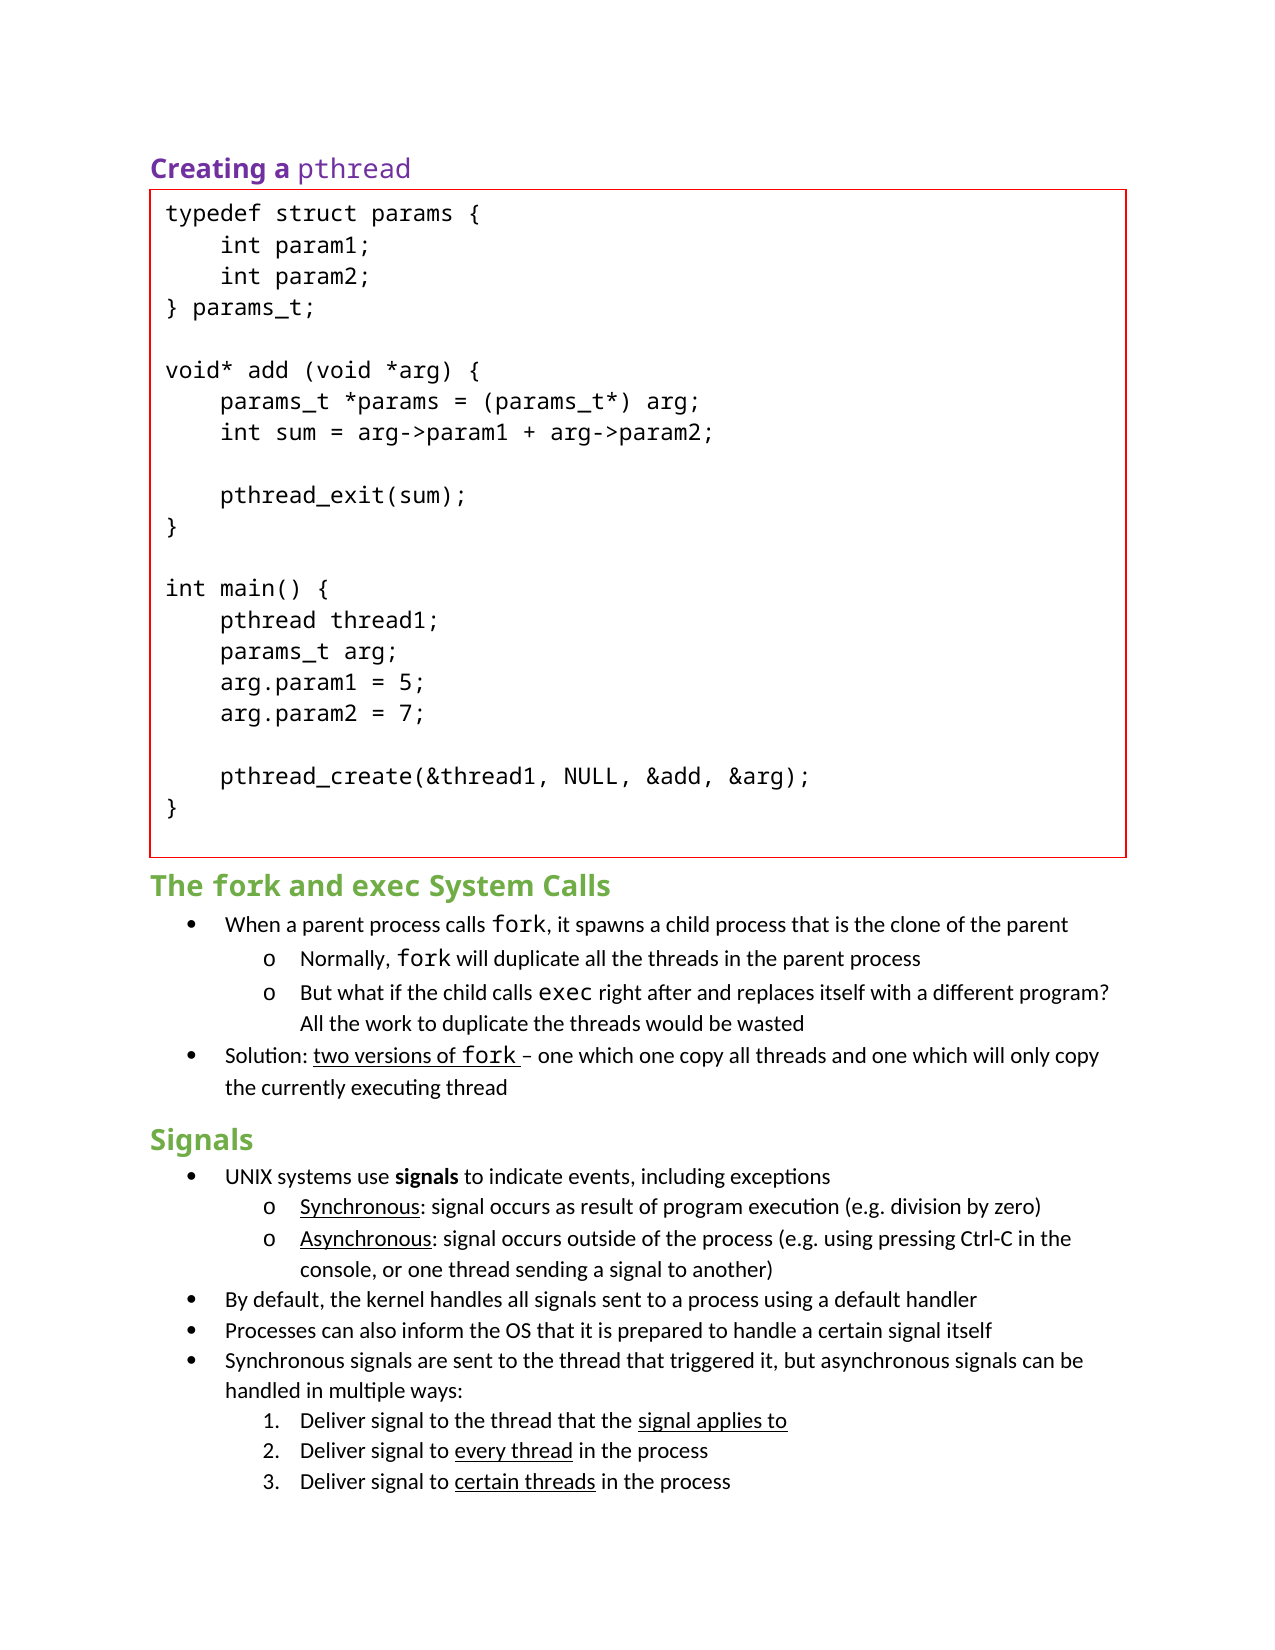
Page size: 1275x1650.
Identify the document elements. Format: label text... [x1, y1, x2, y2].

subtitle Signals [150, 1119, 1125, 1159]
list Solution: two versions of fork – one which one copy all threads and one which will only copy the currently executing thread [187, 1039, 1125, 1101]
subtitle The fork and exec System Calls [150, 865, 1125, 905]
list But what if the child calls exec right after and replaces itself with a different program? All the work to duplicate the threads would be wasted [262, 975, 1125, 1037]
list By default, the kernel handles all signals sent to a process using a default handler [187, 1286, 1125, 1313]
list Deliver signal to the thread that the signal applies to [262, 1406, 1125, 1434]
list UNIX systems use signals to indicate events, including exceptions [187, 1162, 1125, 1190]
list Deliver signal to certain threads in the process [262, 1467, 1125, 1495]
list Synchronous signals are sent to the thread that triggered it, but asynchronous signals can be handled in multiple ways: [187, 1346, 1125, 1404]
list Asynchronous: signal occurs outside of the process (e.g. using pressing Ctrl-C in the console, or one thread sending a signal to another) [262, 1224, 1125, 1283]
list Normally, fork will duplicate all the threads in the parent process [262, 942, 1125, 973]
list When a parent process calls fork, it spawns a child process that is the clone of the parent [187, 908, 1125, 939]
list Processes can also inform the OS that it is prepared to handle a certain signal itself [187, 1316, 1125, 1344]
subtitle Creating a pthread [150, 150, 1125, 187]
list Deliver signal to every thread in the process [262, 1437, 1125, 1464]
list Synchronous: signal occurs as result of program execution (e.g. division by zero) [262, 1192, 1125, 1222]
